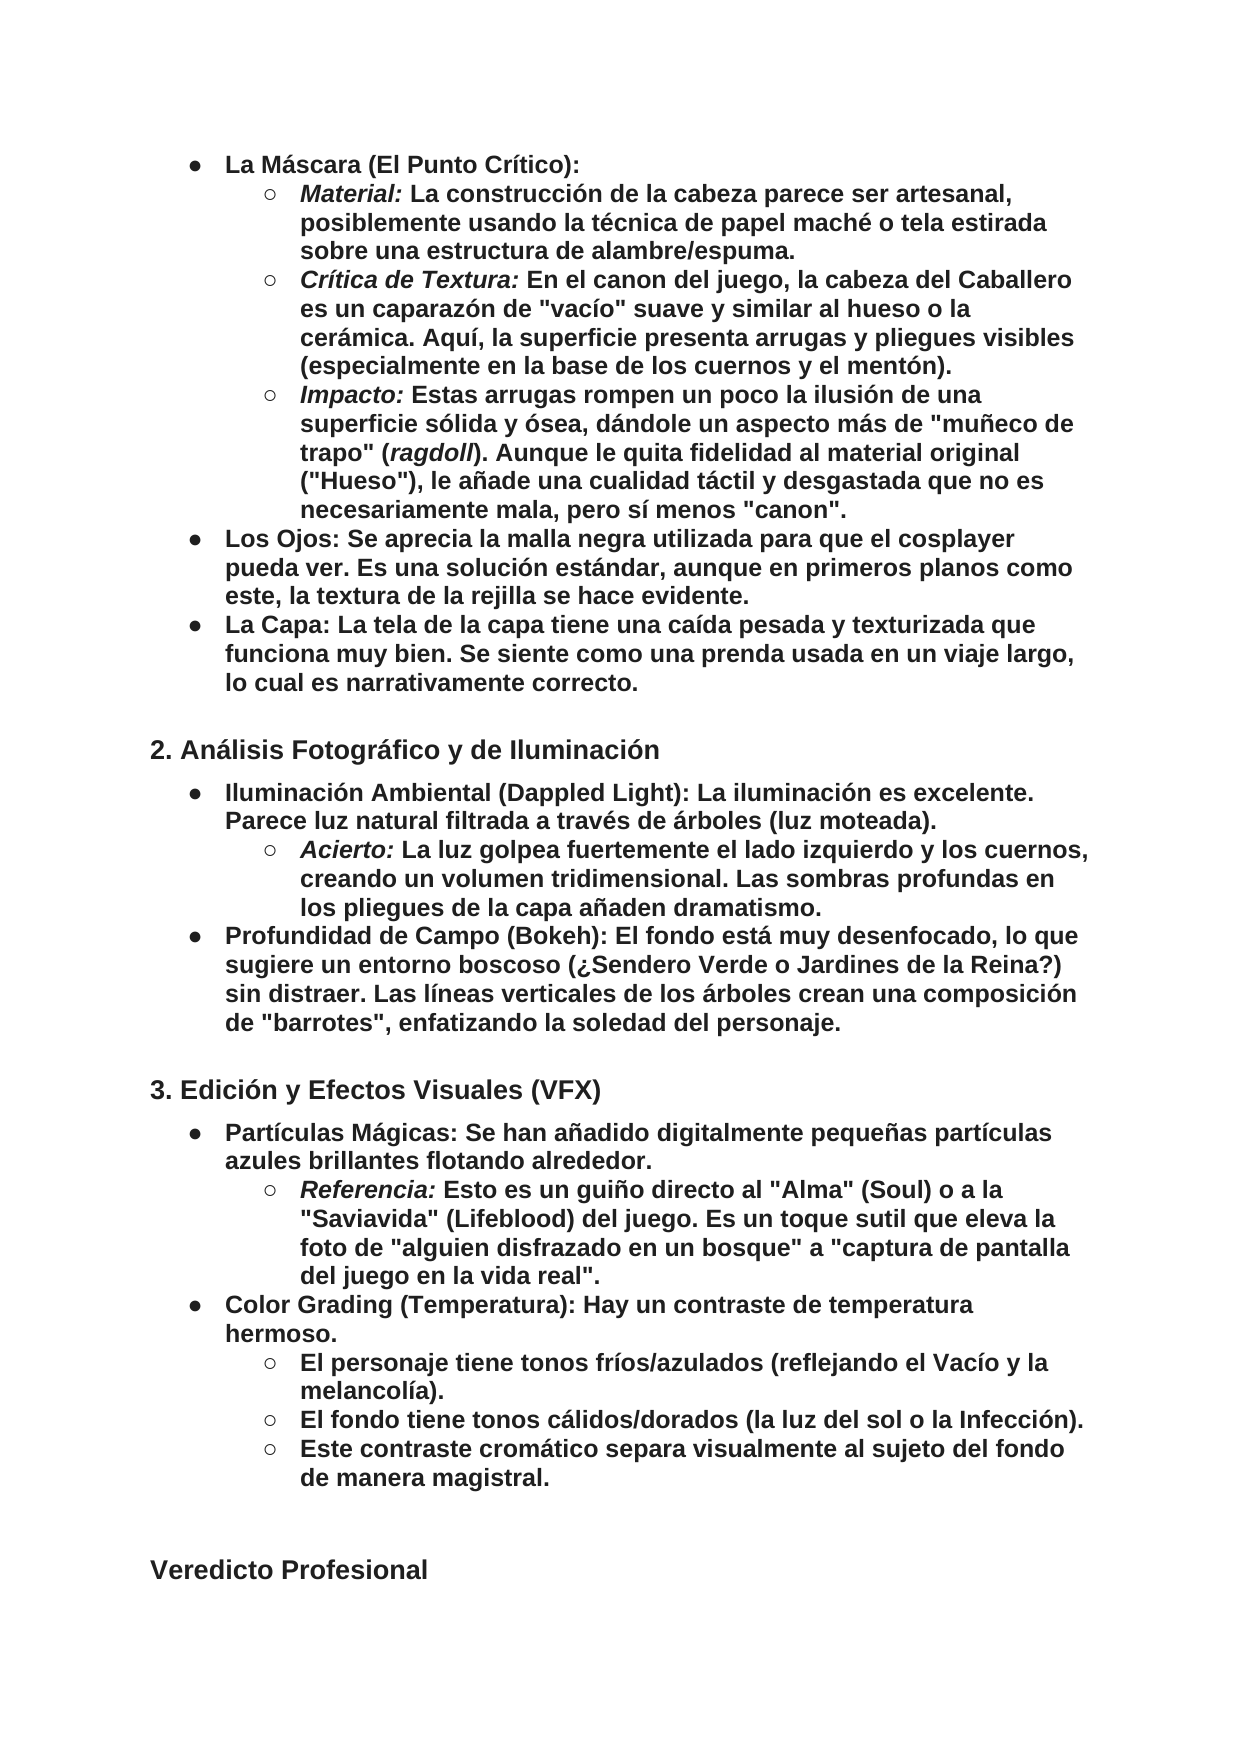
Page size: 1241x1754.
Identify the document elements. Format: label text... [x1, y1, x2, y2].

list Profundidad de Campo (Bokeh): El fondo está muy desenfocado, lo que sugiere un entorno boscoso (¿Sendero Verde o Jardines de la Reina?) sin distraer. Las líneas verticales de los árboles crean una composición de "barrotes", enfatizando la soledad del personaje. [187, 921, 1090, 1036]
list Referencia: Esto es un guiño directo al "Alma" (Soul) o a la "Saviavida" (Lifeblood) del juego. Es un toque sutil que eleva la foto de "alguien disfrazado en un bosque" a "captura de pantalla del juego en la vida real". [262, 1175, 1090, 1290]
list Este contraste cromático separa visualmente al sujeto del fondo de manera magistral. [262, 1434, 1090, 1491]
list Material: La construcción de la cabeza parece ser artesanal, posiblemente usando la técnica de papel maché o tela estirada sobre una estructura de alambre/espuma. [262, 179, 1090, 265]
list Acierto: La luz golpea fuertemente el lado izquierdo y los cuernos, creando un volumen tridimensional. Las sombras profundas en los pliegues de la capa añaden dramatismo. [262, 835, 1090, 921]
list El fondo tiene tonos cálidos/dorados (la luz del sol o la Infección). [262, 1405, 1090, 1434]
subtitle 3. Edición y Efectos Visuales (VFX) [150, 1074, 1090, 1105]
list Partículas Mágicas: Se han añadido digitalmente pequeñas partículas azules brillantes flotando alrededor. [187, 1117, 1090, 1175]
list Iluminación Ambiental (Dappled Light): La iluminación es excelente. Parece luz natural filtrada a través de árboles (luz moteada). [187, 777, 1090, 835]
list Crítica de Textura: En el canon del juego, la cabeza del Caballero es un caparazón de "vacío" suave y similar al hueso o la cerámica. Aquí, la superficie presenta arrugas y pliegues visibles (especialmente en la base de los cuernos y el mentón). [262, 265, 1090, 380]
subtitle 2. Análisis Fotográfico y de Iluminación [150, 734, 1090, 765]
subtitle Veredicto Profesional [150, 1554, 1090, 1585]
list Los Ojos: Se aprecia la malla negra utilizada para que el cosplayer pueda ver. Es una solución estándar, aunque en primeros planos como este, la textura de la rejilla se hace evidente. [187, 524, 1090, 610]
list La Máscara (El Punto Crítico): [187, 150, 1090, 179]
list Impacto: Estas arrugas rompen un poco la ilusión de una superficie sólida y ósea, dándole un aspecto más de "muñeco de trapo" (ragdoll). Aunque le quita fidelidad al material original ("Hueso"), le añade una cualidad táctil y desgastada que no es necesariamente mala, pero sí menos "canon". [262, 380, 1090, 524]
list El personaje tiene tonos fríos/azulados (reflejando el Vacío y la melancolía). [262, 1347, 1090, 1405]
list Color Grading (Temperatura): Hay un contraste de temperatura hermoso. [187, 1290, 1090, 1347]
list La Capa: La tela de la capa tiene una caída pesada y texturizada que funciona muy bien. Se siente como una prenda usada en un viaje largo, lo cual es narrativamente correcto. [187, 610, 1090, 696]
